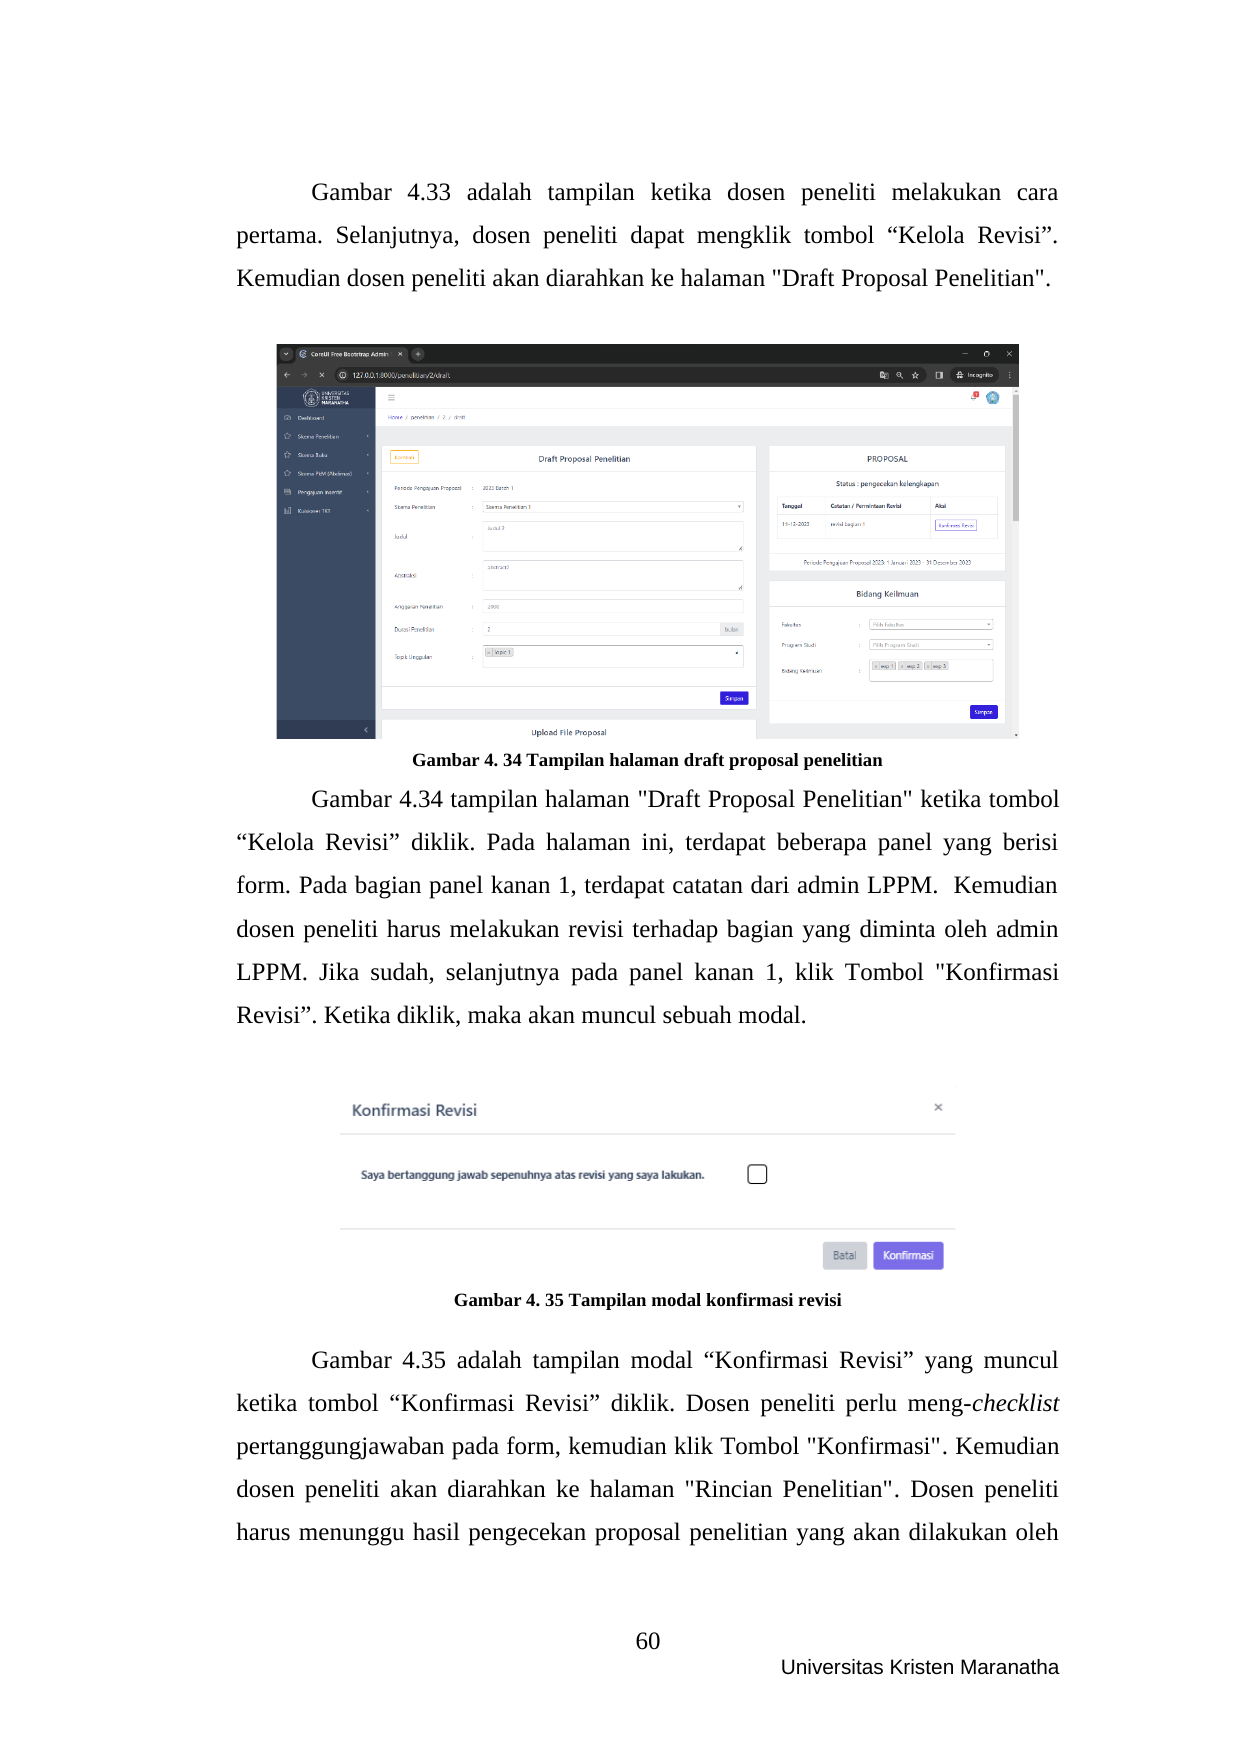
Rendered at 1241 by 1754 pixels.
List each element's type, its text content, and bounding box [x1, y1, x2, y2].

text Gambar 4.33 adalah tampilan ketika dosen peneliti melakukan cara pertama. Selanjutnya, dosen peneliti dapat mengklik tombol “Kelola Revisi”. Kemudian dosen peneliti akan diarahkan ke halaman "Draft Proposal Penelitian". [236, 177, 1059, 292]
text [236, 1345, 1059, 1546]
picture [276, 344, 1019, 739]
text Gambar 4.34 tampilan halaman "Draft Proposal Penelitian" ketika tombol “Kelola Revisi” diklik. Pada halaman ini, terdapat beberapa panel yang berisi form. Pada bagian panel kanan 1, terdapat catatan dari admin LPPM. Kemudian dosen peneliti harus melakukan revisi terhadap bagian yang diminta oleh admin LPPM. Jika sudah, selanjutnya pada panel kanan 1, klik Tombol "Konfirmasi Revisi”. Ketika diklik, maka akan muncul sebuah modal. [236, 436, 1059, 1029]
picture [340, 1086, 956, 1280]
